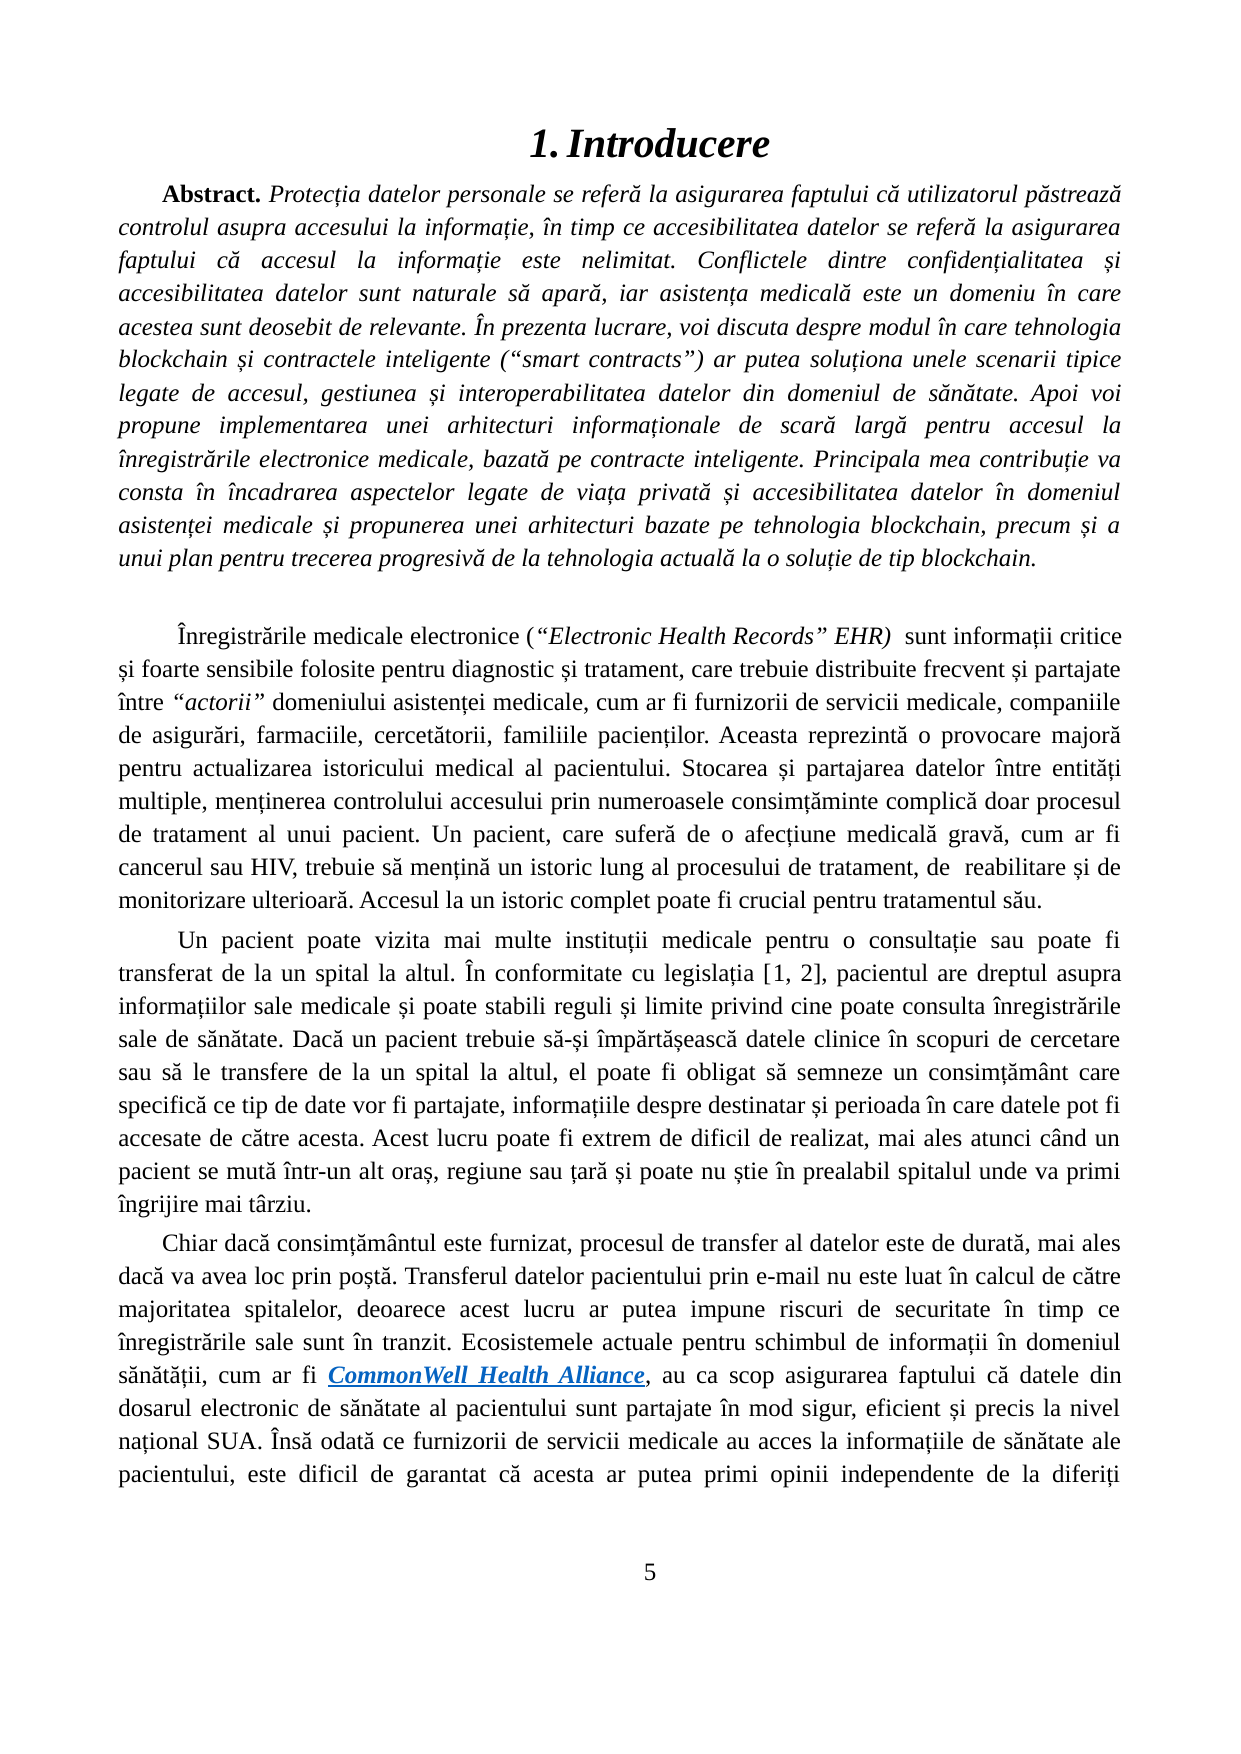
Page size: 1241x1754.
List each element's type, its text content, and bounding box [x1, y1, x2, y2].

subtitle Introducere [177, 118, 1122, 166]
text Abstract. Protecția datelor personale se referă la asigurarea faptului că utilizatorul păstrează controlul asupra accesului la informație, în timp ce accesibilitatea datelor se referă la asigurarea faptului că accesul la informație este nelimitat. Conflictele dintre confidențialitatea și accesibilitatea datelor sunt naturale să apară, iar asistența medicală este un domeniu în care acestea sunt deosebit de relevante. În prezenta lucrare, voi discuta despre modul în care tehnologia blockchain și contractele inteligente (“smart contracts”) ar putea soluționa unele scenarii tipice legate de accesul, gestiunea și interoperabilitatea datelor din domeniul de sănătate. Apoi voi propune implementarea unei arhitecturi informaționale de scară largă pentru accesul la înregistrările electronice medicale, bazată pe contracte inteligente. Principala mea contribuție va consta în încadrarea aspectelor legate de viața privată și accesibilitatea datelor în domeniul asistenței medicale și propunerea unei arhitecturi bazate pe tehnologia blockchain, precum și a unui plan pentru trecerea progresivă de la tehnologia actuală la o soluție de tip blockchain. [118, 179, 1122, 571]
text Înregistrările medicale electronice (“Electronic Health Records” EHR) sunt informații critice și foarte sensibile folosite pentru diagnostic și tratament, care trebuie distribuite frecvent și partajate între “actorii” domeniului asistenței medicale, cum ar fi furnizorii de servicii medicale, companiile de asigurări, farmaciile, cercetătorii, familiile pacienților. Aceasta reprezintă o provocare majoră pentru actualizarea istoricului medical al pacientului. Stocarea și partajarea datelor între entități multiple, menținerea controlului accesului prin numeroasele consimțăminte complică doar procesul de tratament al unui pacient. Un pacient, care suferă de o afecțiune medicală gravă, cum ar fi cancerul sau HIV, trebuie să mențină un istoric lung al procesului de tratament, de reabilitare și de monitorizare ulterioară. Accesul la un istoric complet poate fi crucial pentru tratamentul său. [118, 621, 1122, 914]
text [118, 1228, 1122, 1488]
text Un pacient poate vizita mai multe instituții medicale pentru o consultație sau poate fi transferat de la un spital la altul. În conformitate cu legislația [1, 2], pacientul are dreptul asupra informațiilor sale medicale și poate stabili reguli și limite privind cine poate consulta înregistrările sale de sănătate. Dacă un pacient trebuie să-și împărtășească datele clinice în scopuri de cercetare sau să le transfere de la un spital la altul, el poate fi obligat să semneze un consimțământ care specifică ce tip de date vor fi partajate, informațiile despre destinatar și perioada în care datele pot fi accesate de către acesta. Acest lucru poate fi extrem de dificil de realizat, mai ales atunci când un pacient se mută într-un alt oraș, regiune sau țară și poate nu știe în prealabil spitalul unde va primi îngrijire mai târziu. [118, 925, 1122, 1218]
